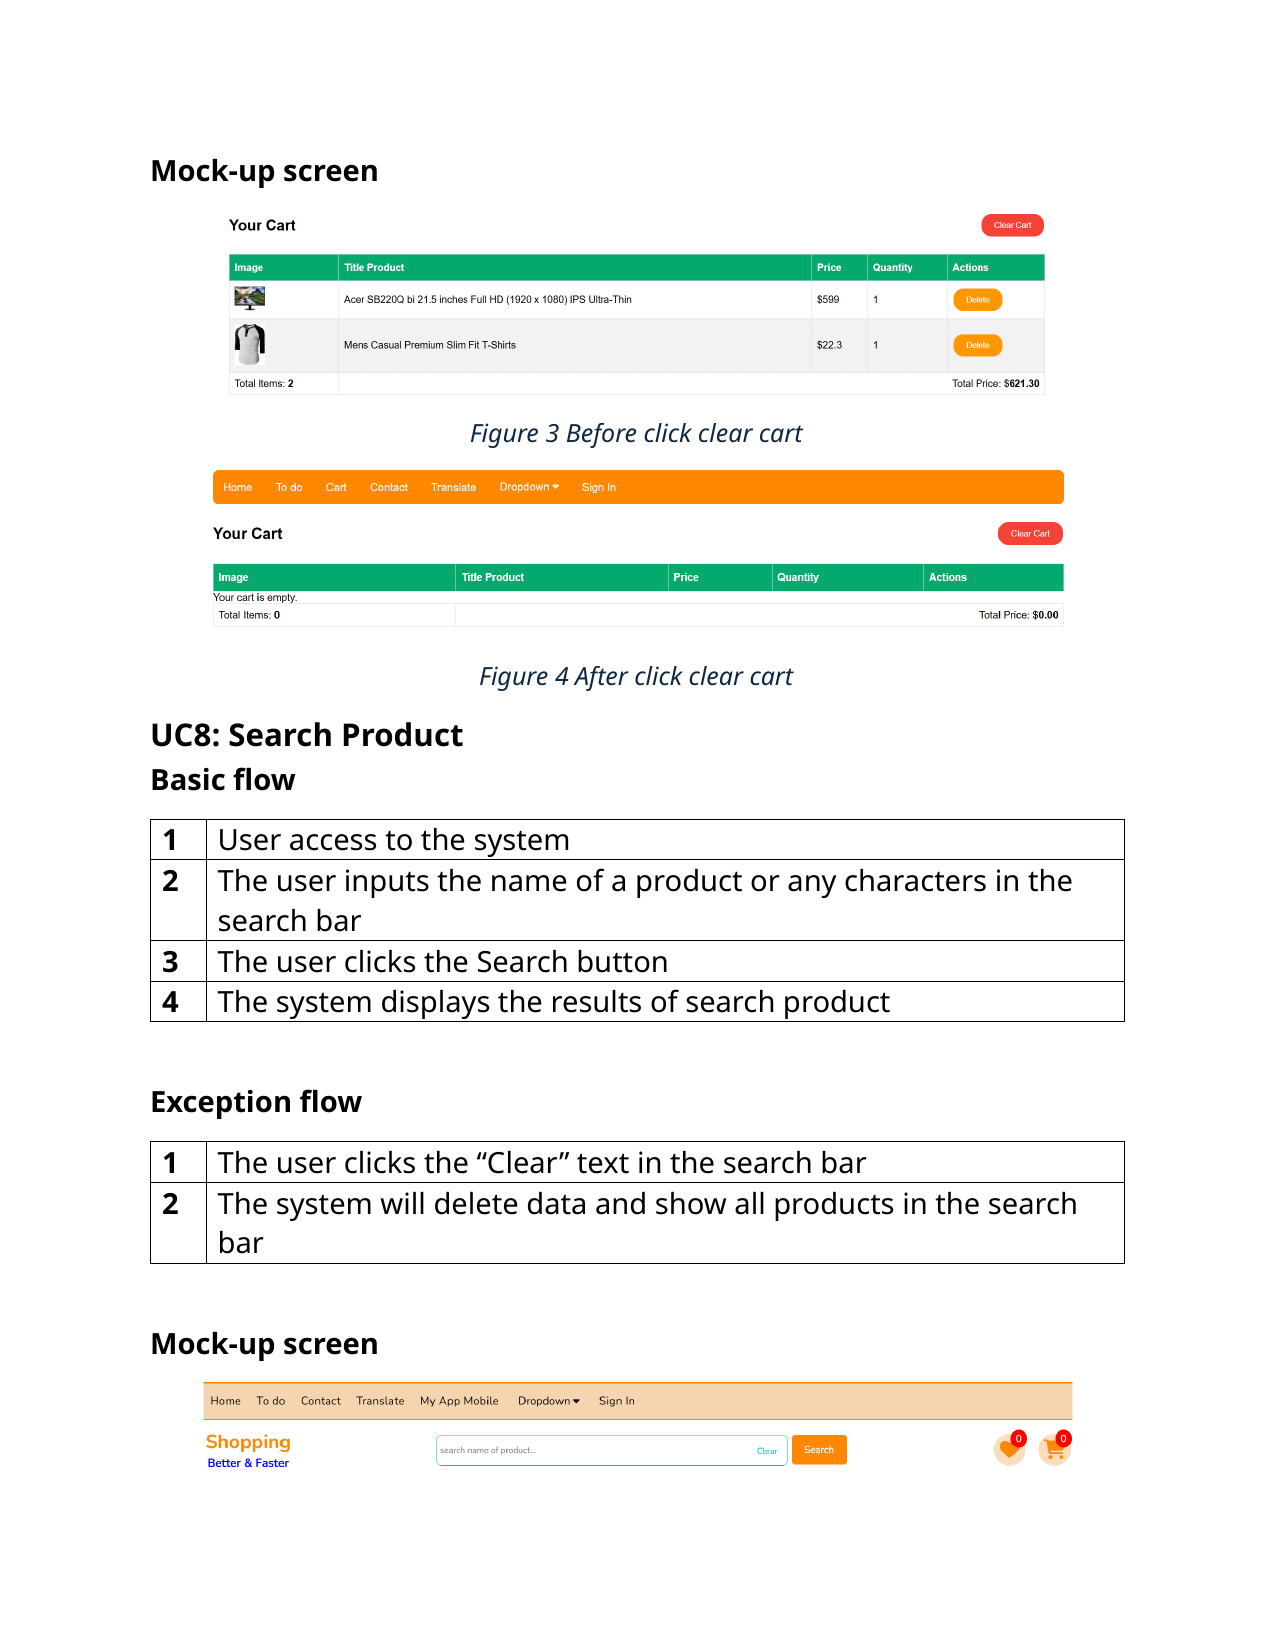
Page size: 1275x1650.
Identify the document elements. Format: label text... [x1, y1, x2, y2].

text Figure 4 After click clear cart [150, 658, 1125, 692]
table_cell The system displays the results of search product [207, 982, 1124, 1021]
picture [226, 209, 1049, 397]
table_header The user clicks the “Clear” text in the search bar [207, 1142, 1124, 1182]
table_cell 4 [151, 982, 206, 1021]
subtitle UC8: Search Product [150, 713, 1125, 756]
table_header 1 [151, 1142, 206, 1182]
text Mock-up screen [150, 1323, 1125, 1363]
table_cell The system will delete data and show all products in the search bar [207, 1183, 1124, 1262]
table_header 1 [151, 820, 206, 859]
text Basic flow [150, 759, 1125, 799]
text Mock-up screen [150, 150, 1125, 190]
text Exception flow [150, 1082, 1125, 1121]
table_header User access to the system [207, 820, 1124, 859]
text Figure 3 Before click clear cart [150, 415, 1125, 449]
table_cell 3 [151, 941, 206, 981]
table_cell The user clicks the Search button [207, 941, 1124, 981]
table_cell 2 [151, 1183, 206, 1262]
table_cell 2 [151, 860, 206, 940]
picture [150, 1382, 1125, 1482]
table_cell The user inputs the name of a product or any characters in the search bar [207, 860, 1124, 940]
picture [150, 470, 1125, 640]
